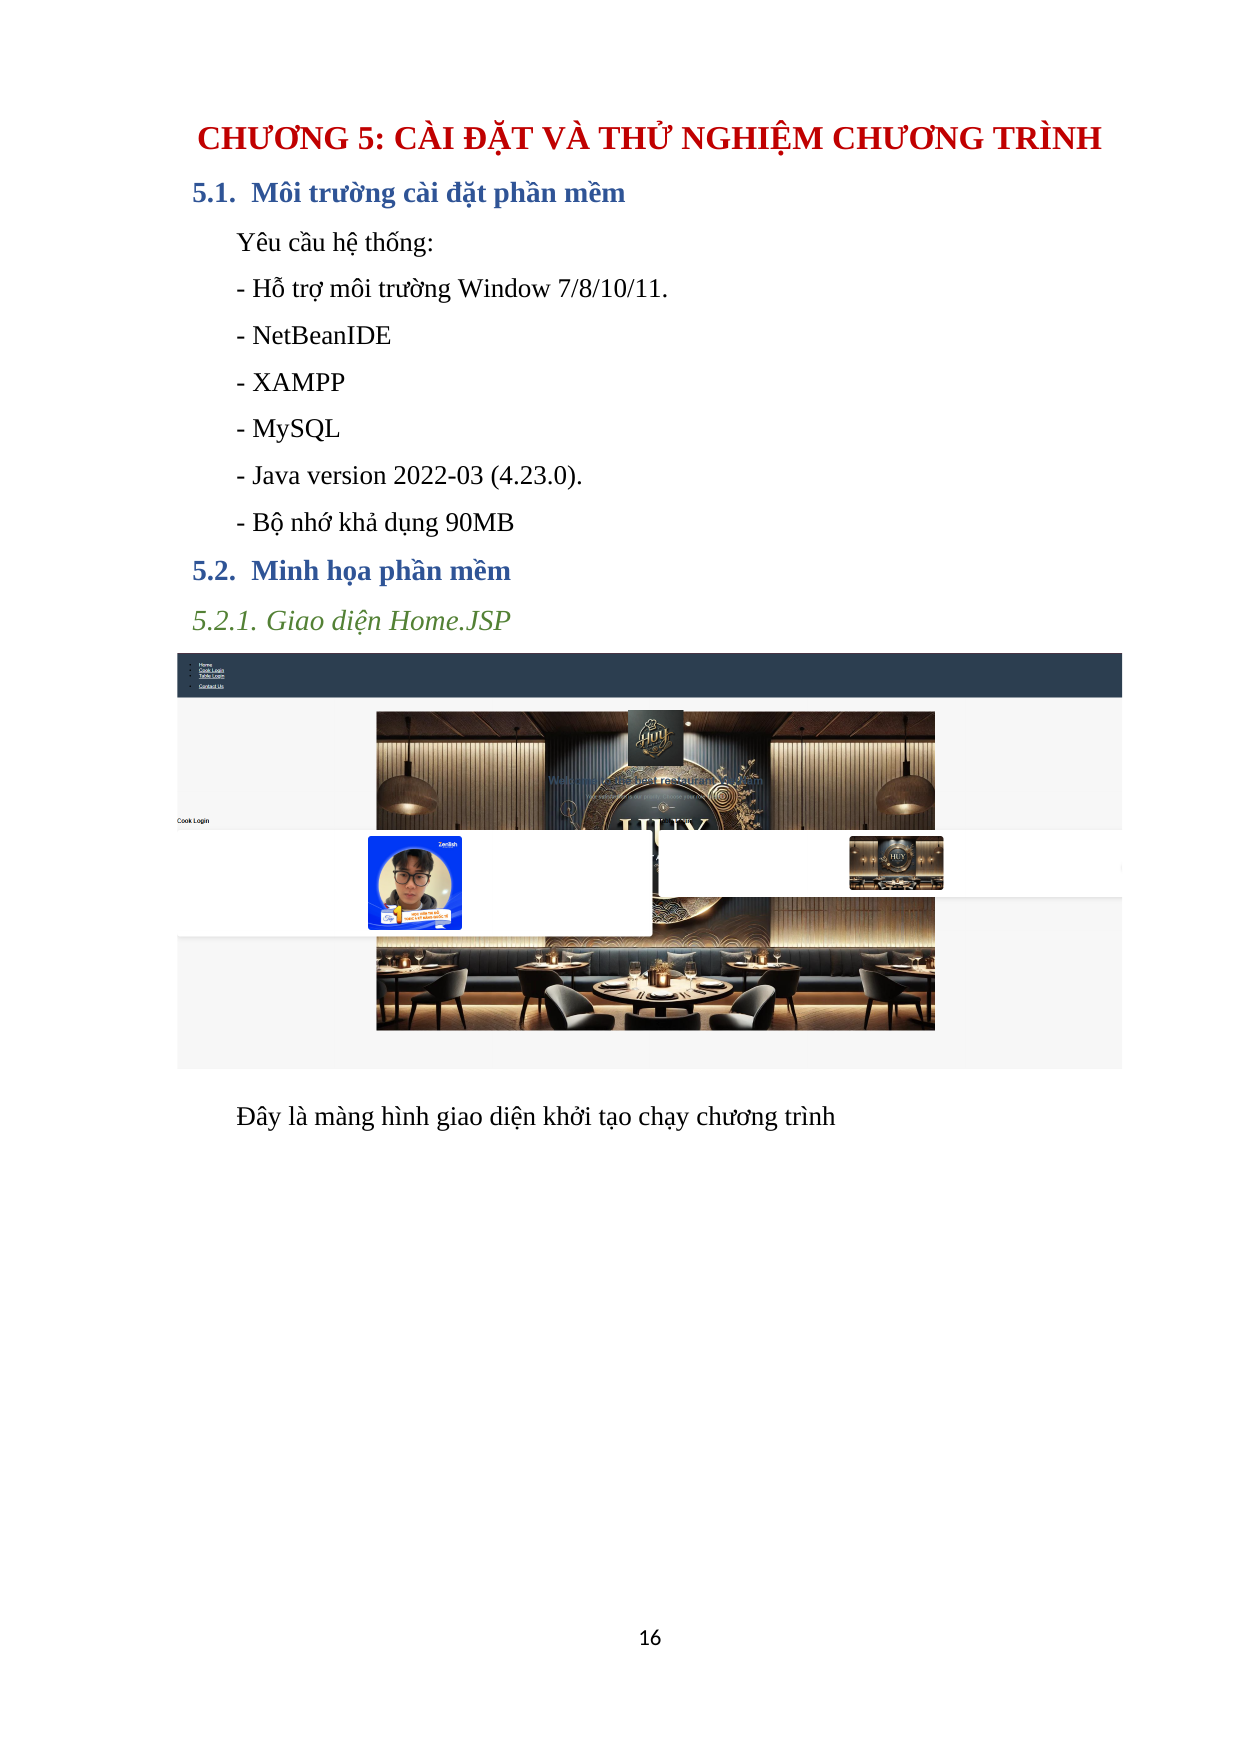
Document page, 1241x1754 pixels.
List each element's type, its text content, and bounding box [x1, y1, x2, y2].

subtitle Minh họa phần mềm [192, 553, 1122, 586]
text - NetBeanIDE [192, 319, 1122, 350]
text Đây là màng hình giao diện khởi tạo chạy chương trình [192, 1099, 1122, 1131]
text - MySQL [192, 413, 1122, 444]
subtitle Môi trường cài đặt phần mềm [192, 176, 1122, 209]
text - XAMPP [192, 366, 1122, 397]
picture [177, 653, 1123, 1069]
text - Java version 2022-03 (4.23.0). [192, 459, 1122, 490]
subtitle Giao diện Home.JSP [192, 603, 1122, 636]
subtitle CHƯƠNG 5: CÀI ĐẶT VÀ THỬ NGHIỆM CHƯƠNG TRÌNH [177, 118, 1122, 156]
text - Bộ nhớ khả dụng 90MB [192, 506, 1122, 537]
text - Hỗ trợ môi trường Window 7/8/10/11. [192, 273, 1122, 304]
text Yêu cầu hệ thống: [192, 226, 1122, 257]
